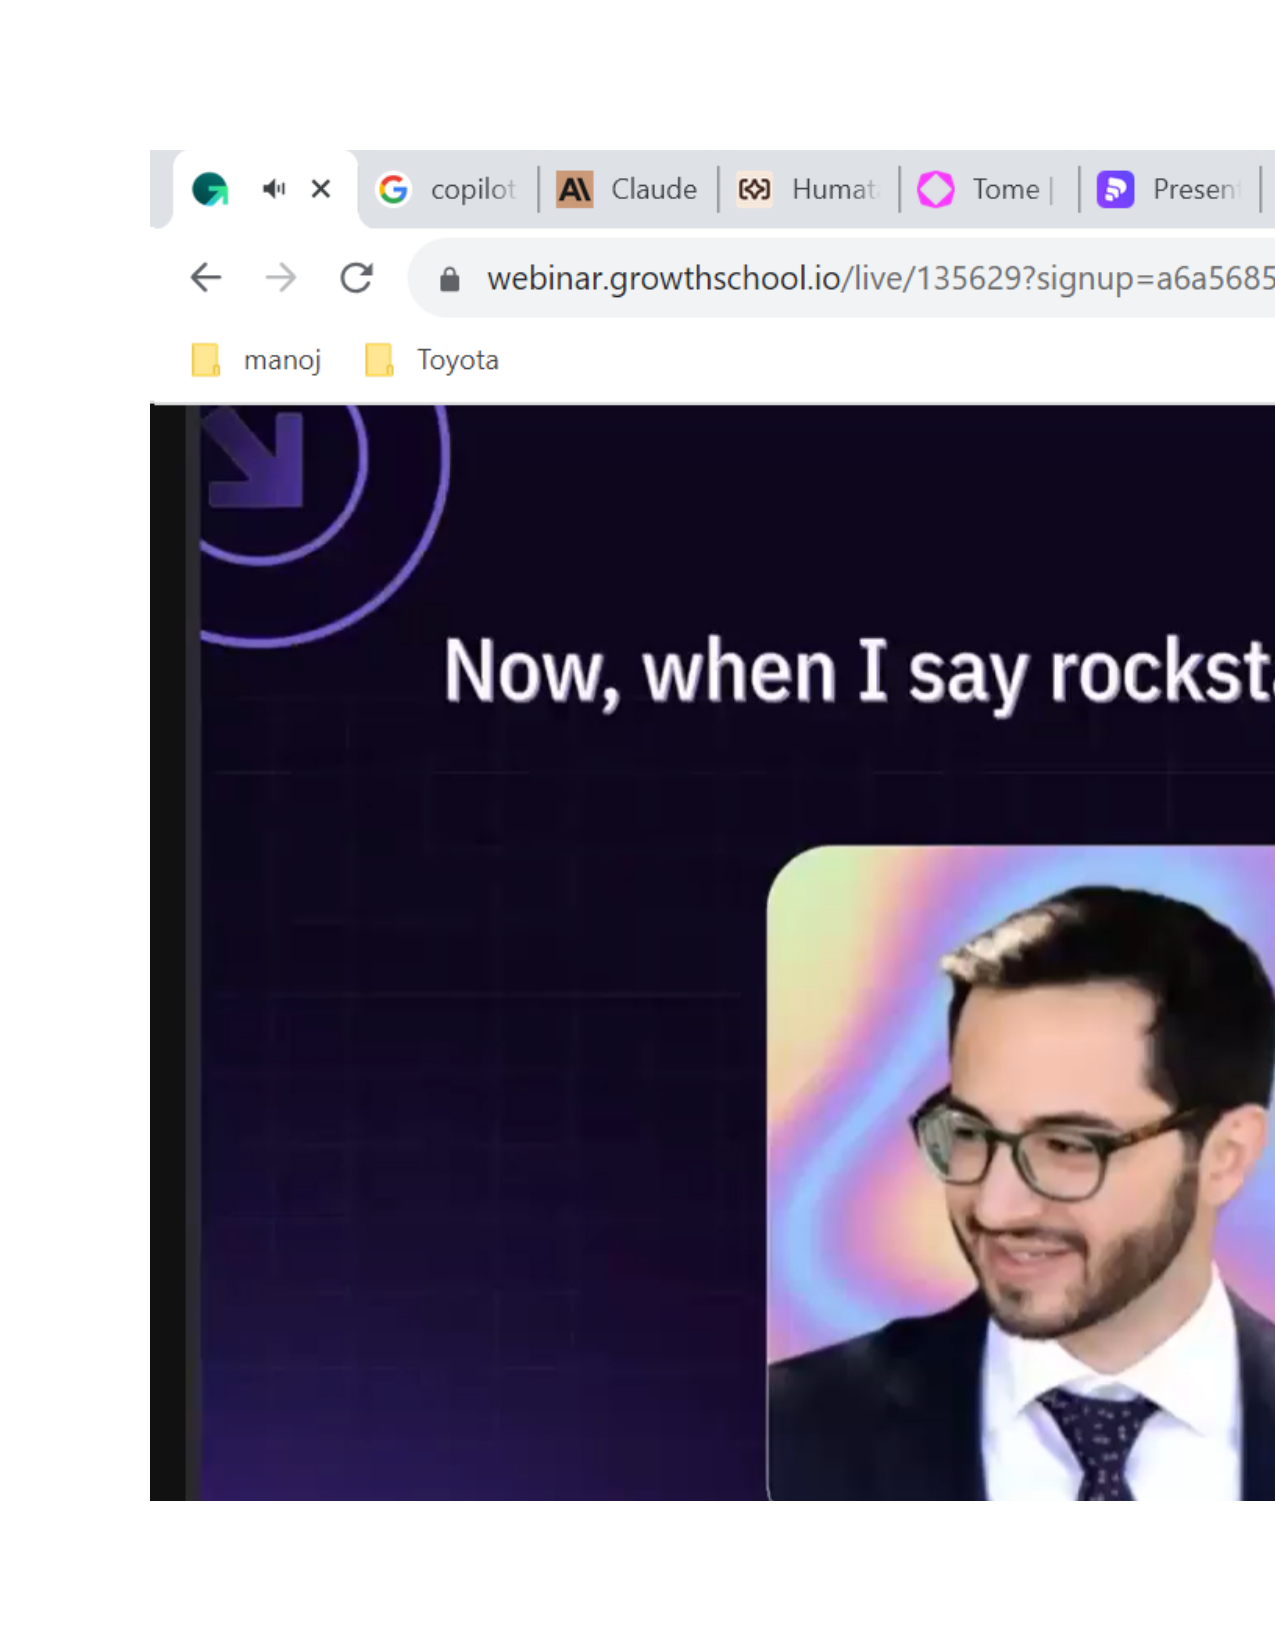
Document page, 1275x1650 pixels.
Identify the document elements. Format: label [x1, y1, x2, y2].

picture [150, 150, 1275, 1501]
